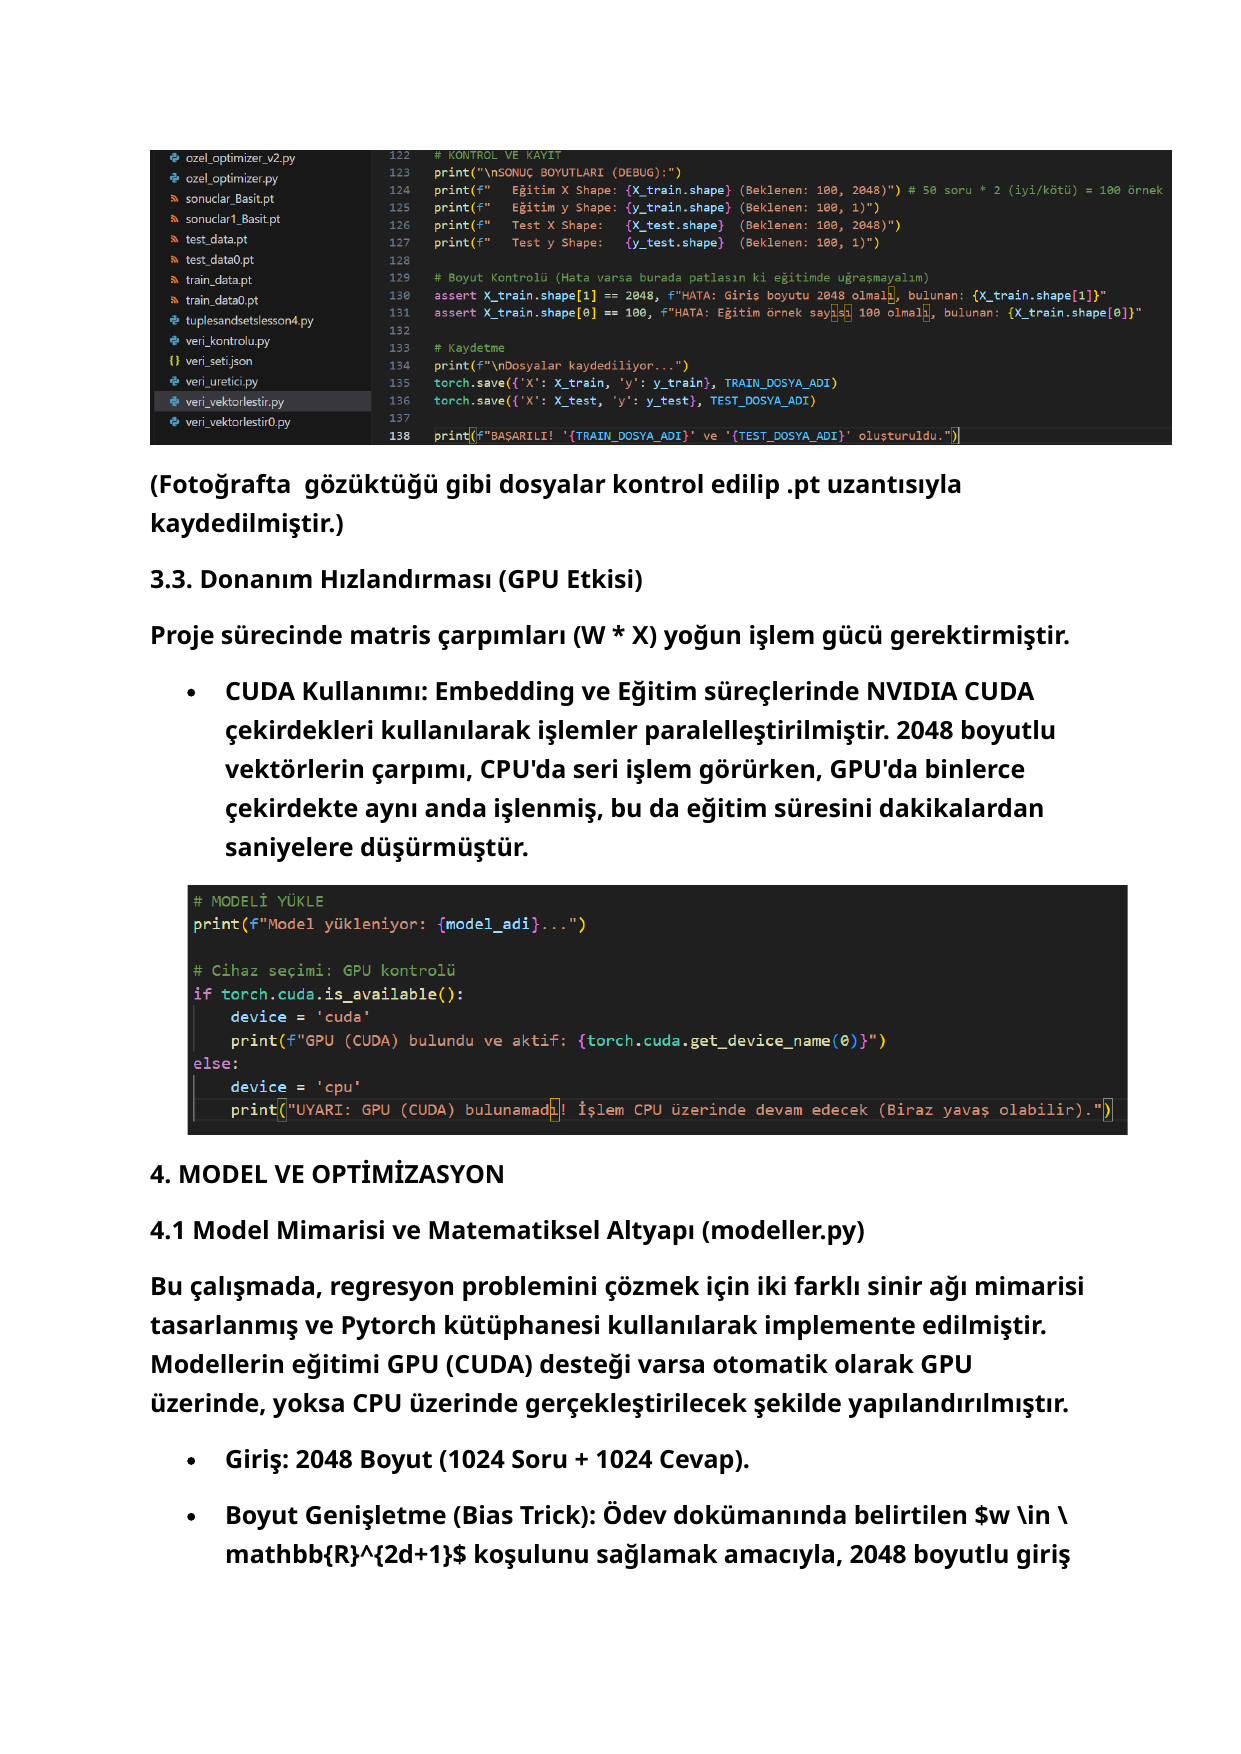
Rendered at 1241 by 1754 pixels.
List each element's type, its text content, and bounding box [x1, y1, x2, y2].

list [187, 1497, 1090, 1571]
list Giriş: 2048 Boyut (1024 Soru + 1024 Cevap). [187, 1442, 1090, 1476]
text 4. MODEL VE OPTİMİZASYON [150, 1157, 1090, 1191]
text 3.3. Donanım Hızlandırması (GPU Etkisi) [150, 562, 1090, 596]
picture [187, 885, 1128, 1135]
text Proje sürecinde matris çarpımları (W * X) yoğun işlem gücü gerektirmiştir. [150, 617, 1090, 651]
text (Fotoğrafta gözüktüğü gibi dosyalar kontrol edilip .pt uzantısıyla kaydedilmiştir.) [150, 467, 1090, 540]
list CUDA Kullanımı: Embedding ve Eğitim süreçlerinde NVIDIA CUDA çekirdekleri kullanılarak işlemler paralelleştirilmiştir. 2048 boyutlu vektörlerin çarpımı, CPU'da seri işlem görürken, GPU'da binlerce çekirdekte aynı anda işlenmiş, bu da eğitim süresini dakikalardan saniyelere düşürmüştür. [187, 673, 1090, 864]
text Bu çalışmada, regresyon problemini çözmek için iki farklı sinir ağı mimarisi tasarlanmış ve Pytorch kütüphanesi kullanılarak implemente edilmiştir. Modellerin eğitimi GPU (CUDA) desteği varsa otomatik olarak GPU üzerinde, yoksa CPU üzerinde gerçekleştirilecek şekilde yapılandırılmıştır. [150, 1268, 1090, 1420]
text 4.1 Model Mimarisi ve Matematiksel Altyapı (modeller.py) [150, 1212, 1090, 1246]
picture [150, 150, 1172, 445]
